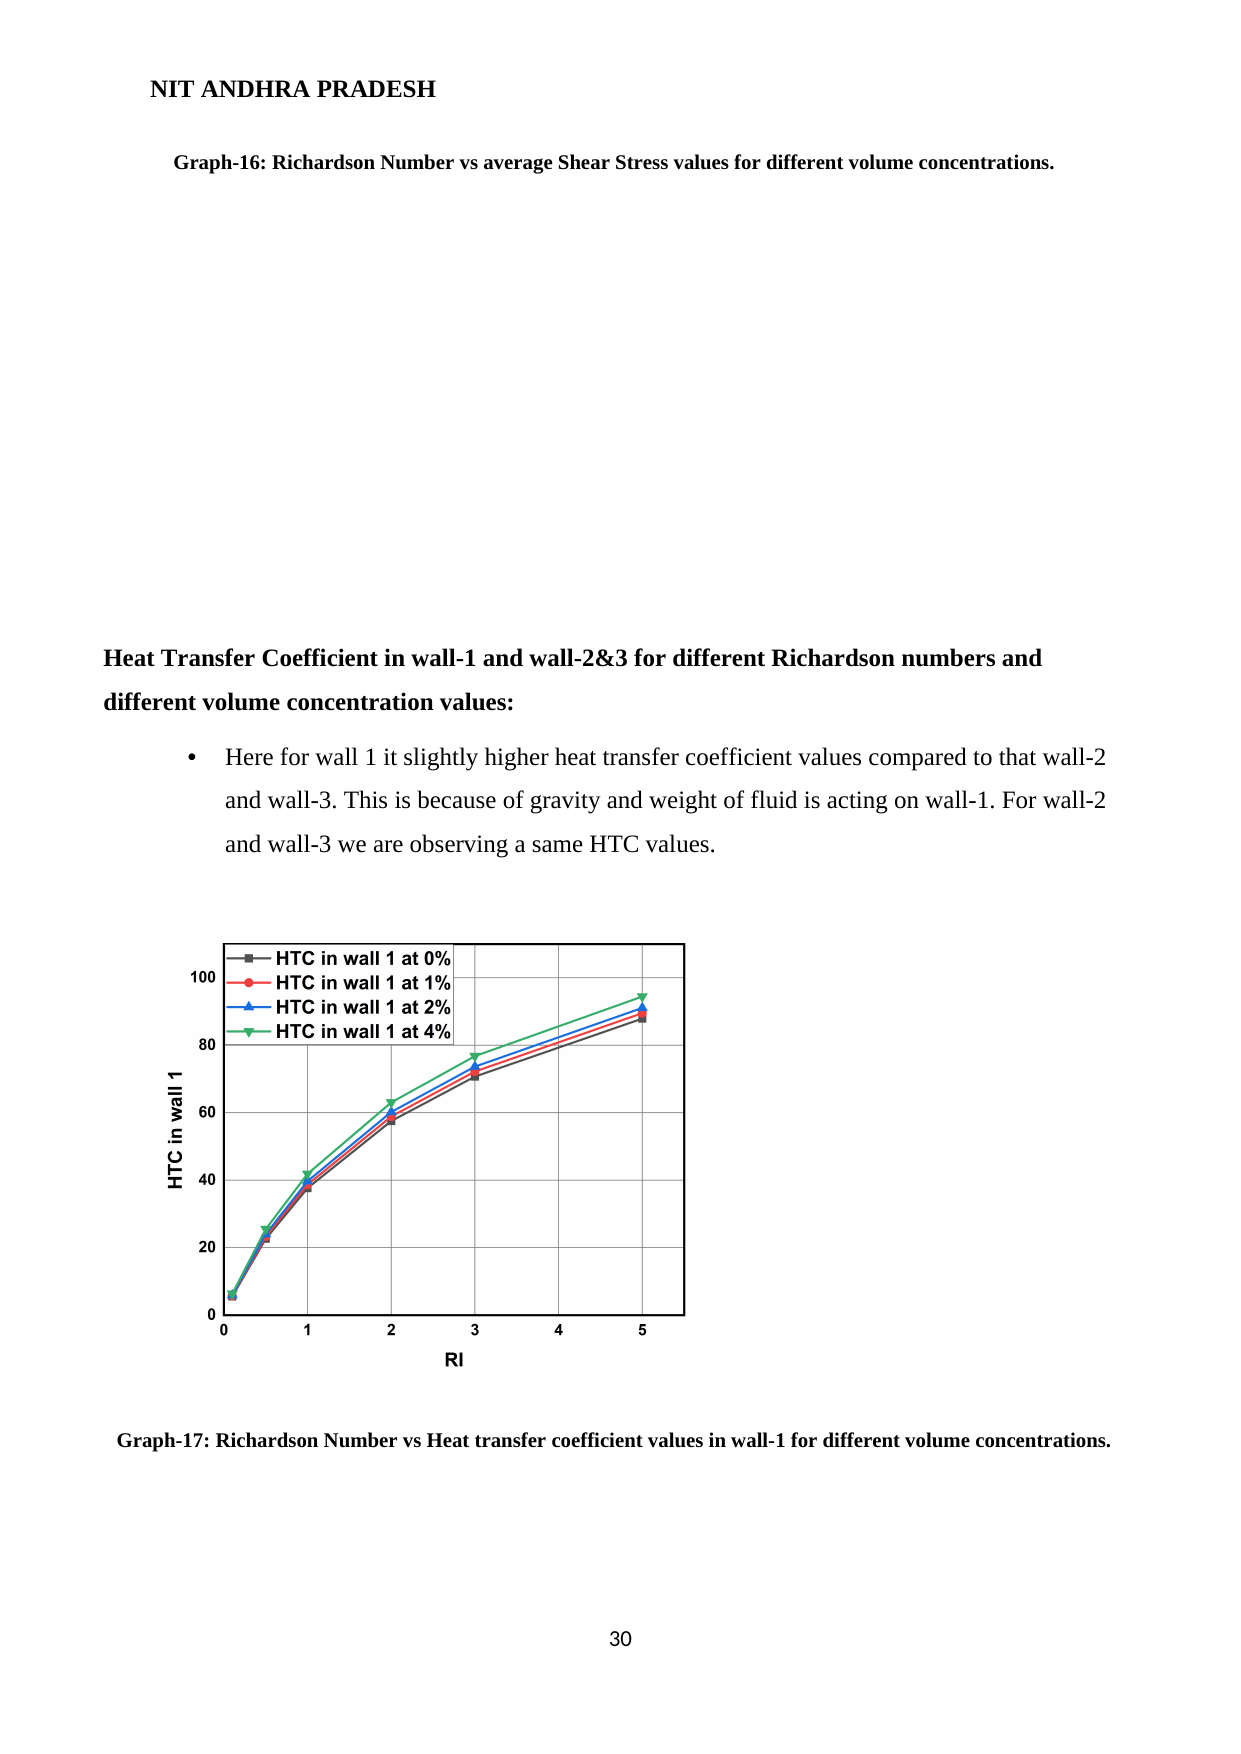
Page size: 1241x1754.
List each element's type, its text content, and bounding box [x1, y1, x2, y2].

text Heat Transfer Coefficient in wall-1 and wall-2&3 for different Richardson numbers and different volume concentration values: [103, 643, 1125, 715]
text Graph-17: Richardson Number vs Heat transfer coefficient values in wall-1 for different volume concentrations. [103, 1428, 1125, 1452]
list Here for wall 1 it slightly higher heat transfer coefficient values compared to that wall-2 and wall-3. This is because of gravity and weight of fluid is acting on wall-1. For wall-2 and wall-3 we are observing a same HTC values. [187, 742, 1125, 857]
picture [103, 884, 778, 1401]
text Graph-16: Richardson Number vs average Shear Stress values for different volume concentrations. [103, 150, 1125, 174]
